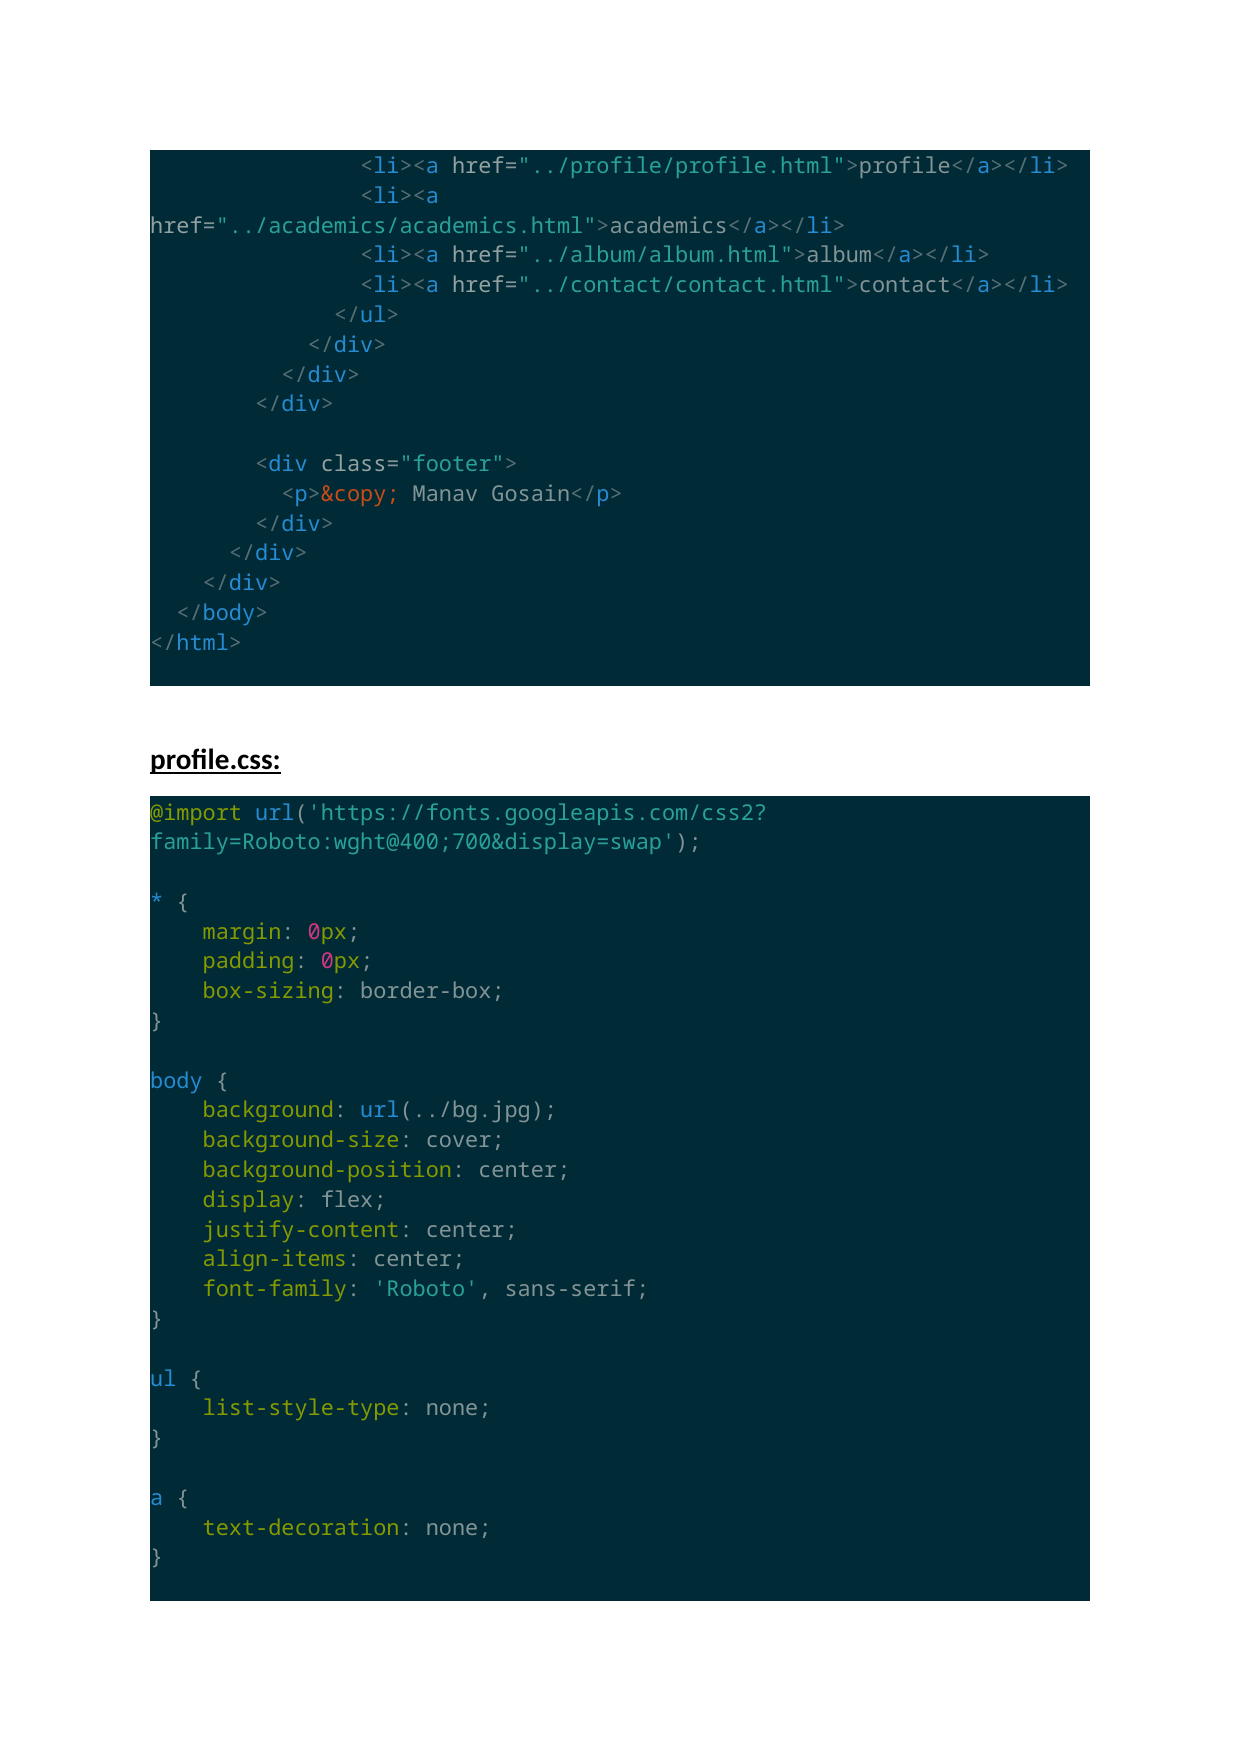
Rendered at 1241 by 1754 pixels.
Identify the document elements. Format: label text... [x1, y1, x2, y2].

text * { [150, 886, 1090, 916]
text <p>&copy; Manav Gosain</p> [150, 478, 1090, 507]
text align-items: center; [150, 1243, 1090, 1273]
text profile.css: [150, 741, 1090, 777]
text <div class="footer"> [150, 448, 1090, 478]
text padding: 0px; [150, 945, 1090, 975]
text a { [150, 1482, 1090, 1511]
text margin: 0px; [150, 916, 1090, 945]
text justify-content: center; [150, 1213, 1090, 1243]
text <li><a href="../profile/profile.html">profile</a></li> [150, 150, 1090, 180]
text } [150, 1005, 1090, 1035]
text </div> [150, 537, 1090, 567]
text <li><a href="../album/album.html">album</a></li> [150, 239, 1090, 269]
text } [150, 1541, 1090, 1571]
text </body> [150, 597, 1090, 627]
text display: flex; [150, 1184, 1090, 1213]
text body { [150, 1064, 1090, 1094]
text box-sizing: border-box; [150, 975, 1090, 1005]
text </div> [150, 567, 1090, 597]
text </div> [150, 358, 1090, 388]
text } [150, 1422, 1090, 1452]
text </div> [150, 388, 1090, 418]
text <li><a href="../academics/academics.html">academics</a></li> [150, 180, 1090, 239]
text </div> [150, 507, 1090, 537]
text font-family: 'Roboto', sans-serif; [150, 1273, 1090, 1303]
text </div> [150, 329, 1090, 358]
text @import url('https://fonts.googleapis.com/css2?family=Roboto:wght@400;700&display=swap'); [150, 796, 1090, 856]
text </html> [150, 627, 1090, 656]
text ul { [150, 1362, 1090, 1392]
text text-decoration: none; [150, 1511, 1090, 1541]
text background-position: center; [150, 1154, 1090, 1184]
text background: url(../bg.jpg); [150, 1094, 1090, 1124]
text list-style-type: none; [150, 1392, 1090, 1422]
text <li><a href="../contact/contact.html">contact</a></li> [150, 269, 1090, 299]
text </ul> [150, 299, 1090, 329]
text background-size: cover; [150, 1124, 1090, 1154]
text } [150, 1303, 1090, 1333]
